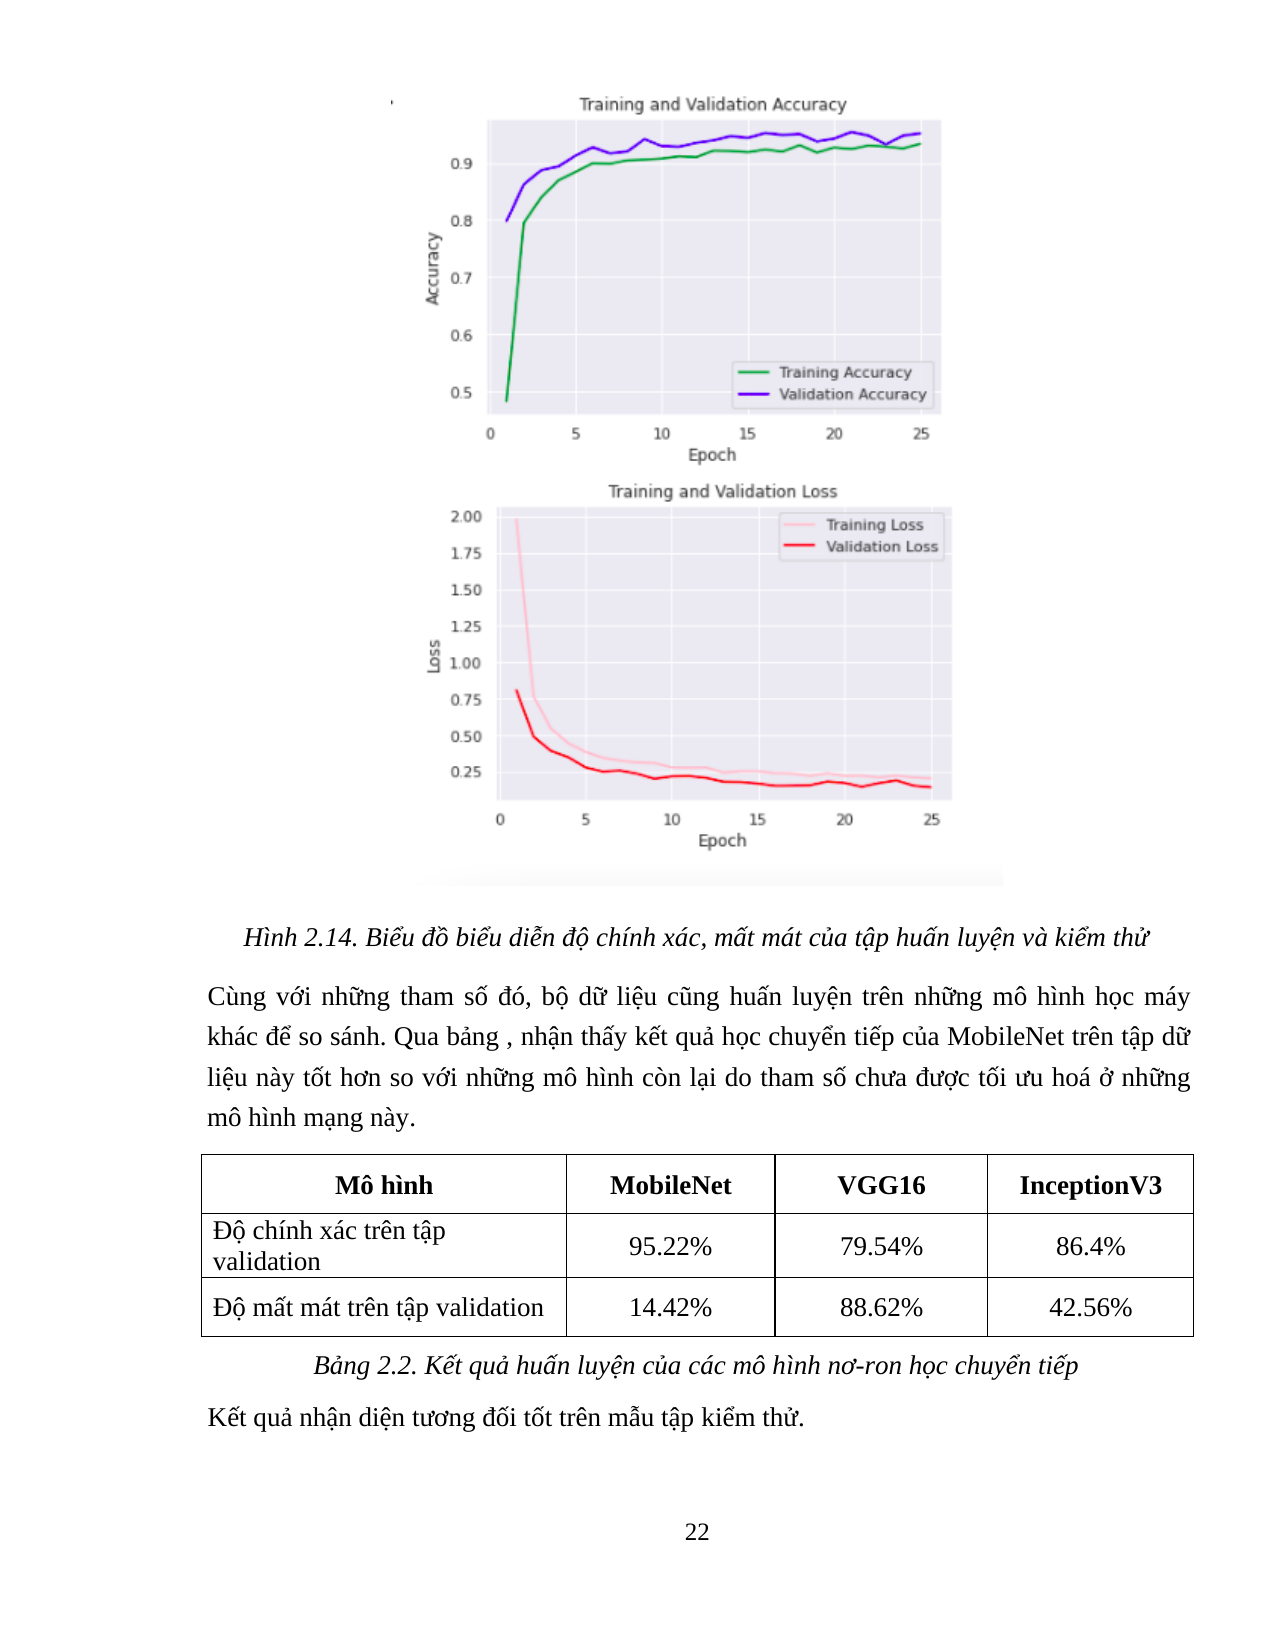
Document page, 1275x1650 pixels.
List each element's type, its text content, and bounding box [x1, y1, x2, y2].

table_cell 86.4% [988, 1214, 1193, 1277]
table_cell Độ mất mát trên tập validation [202, 1278, 566, 1336]
text Bảng 2.2. Kết quả huấn luyện của các mô hình nơ-ron học chuyển tiếp [201, 1349, 1193, 1380]
table_header VGG16 [776, 1155, 987, 1213]
table_cell 88.62% [776, 1278, 987, 1336]
text Cùng với những tham số đó, bộ dữ liệu cũng huấn luyện trên những mô hình học máy khác để so sánh. Qua bảng , nhận thấy kết quả học chuyển tiếp của MobileNet trên tập dữ liệu này tốt hơn so với những mô hình còn lại do tham số chưa được tối ưu hoá ở những mô hình mạng này. [207, 980, 1193, 1132]
table_cell 95.22% [567, 1214, 774, 1277]
table_header InceptionV3 [988, 1155, 1193, 1213]
table_cell 79.54% [776, 1214, 987, 1277]
table_cell 14.42% [567, 1278, 774, 1336]
picture [391, 86, 1004, 886]
table_cell Độ chính xác trên tập validation [202, 1214, 566, 1277]
table_header Mô hình [202, 1155, 566, 1213]
table_cell 42.56% [988, 1278, 1193, 1336]
text Kết quả nhận diện tương đối tốt trên mẫu tập kiểm thử. [207, 1401, 1193, 1432]
table_header MobileNet [567, 1155, 774, 1213]
